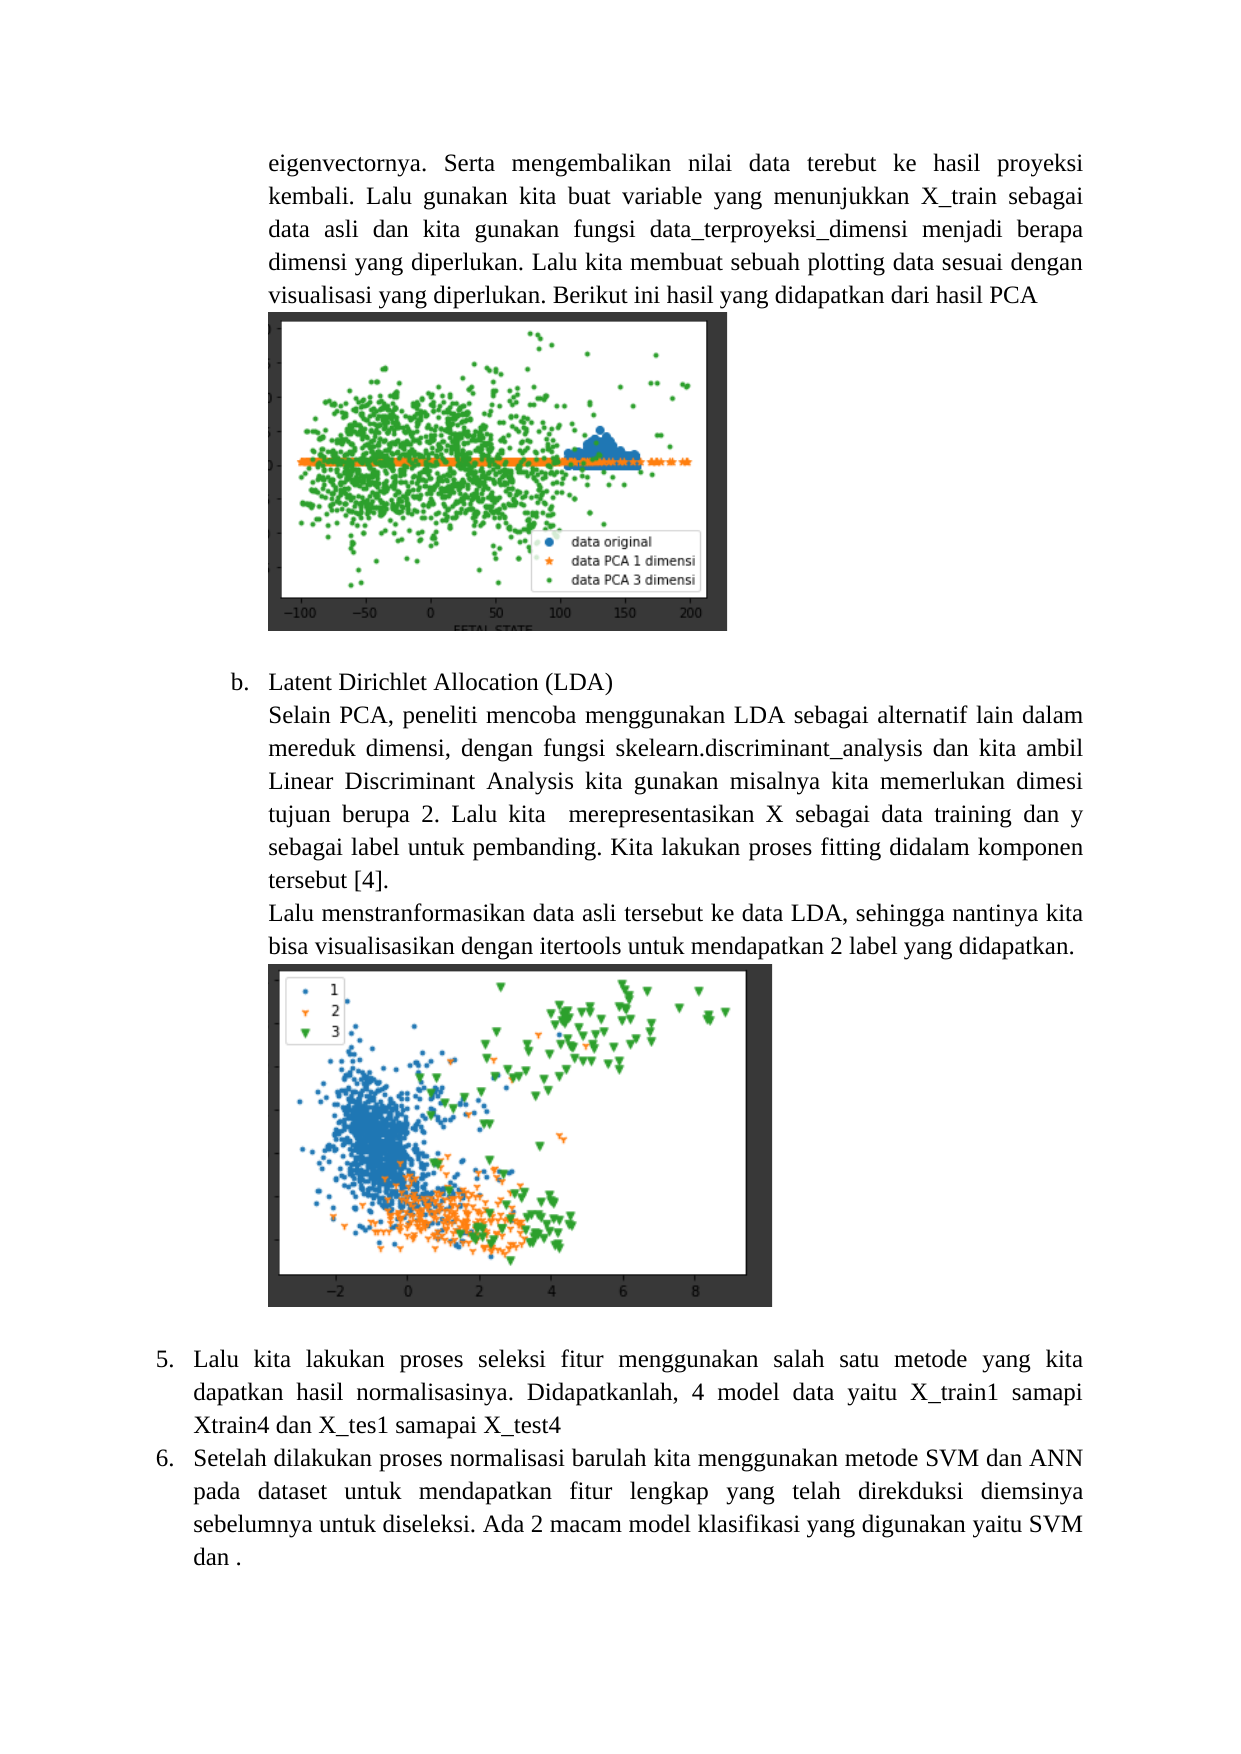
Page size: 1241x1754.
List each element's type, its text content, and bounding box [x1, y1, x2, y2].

list Lalu kita lakukan proses seleksi fitur menggunakan salah satu metode yang kita dapatkan hasil normalisasinya. Didapatkanlah, 4 model data yaitu X_train1 samapi Xtrain4 dan X_tes1 samapai X_test4 [156, 1344, 1084, 1439]
list Selain PCA, peneliti mencoba menggunakan LDA sebagai alternatif lain dalam mereduk dimensi, dengan fungsi skelearn.discriminant_analysis dan kita ambil Linear Discriminant Analysis kita gunakan misalnya kita memerlukan dimesi tujuan berupa 2. Lalu kita merepresentasikan X sebagai data training dan y sebagai label untuk pembanding. Kita lakukan proses fitting didalam komponen tersebut [4]. [268, 700, 1084, 894]
list Latent Dirichlet Allocation (LDA) [231, 667, 1084, 696]
picture [268, 964, 773, 1307]
list Setelah dilakukan proses normalisasi barulah kita menggunakan metode SVM dan ANN pada dataset untuk mendapatkan fitur lengkap yang telah direkduksi diemsinya sebelumnya untuk diseleksi. Ada 2 macam model klasifikasi yang digunakan yaitu SVM dan . [156, 1443, 1084, 1571]
picture [268, 312, 728, 631]
list Lalu menstranformasikan data asli tersebut ke data LDA, sehingga nantinya kita bisa visualisasikan dengan itertools untuk mendapatkan 2 label yang didapatkan. [268, 898, 1084, 960]
